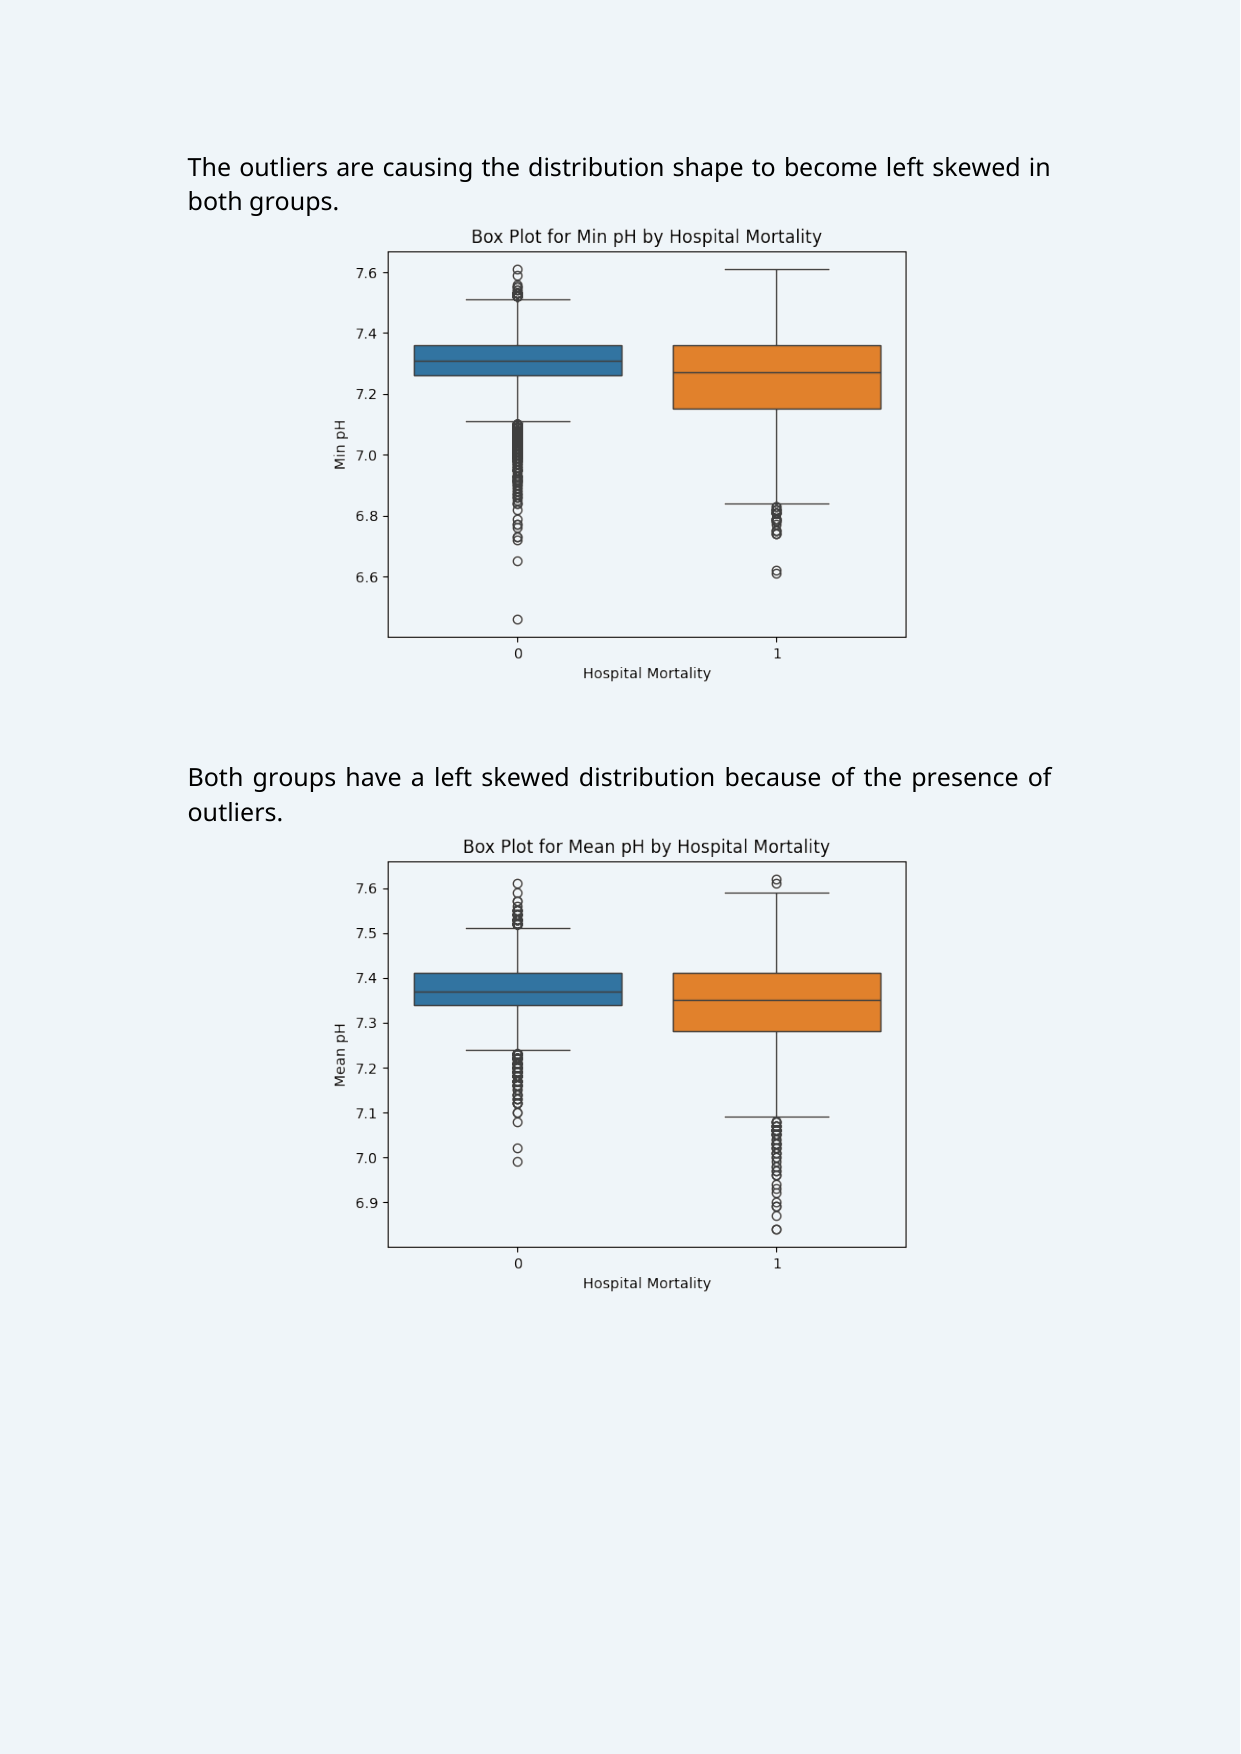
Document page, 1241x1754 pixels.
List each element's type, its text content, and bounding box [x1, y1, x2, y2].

text The outliers are causing the distribution shape to become left skewed in both groups. [187, 150, 1053, 218]
picture [324, 828, 916, 1302]
text Both groups have a left skewed distribution because of the presence of outliers. [187, 760, 1053, 828]
picture [324, 218, 916, 692]
